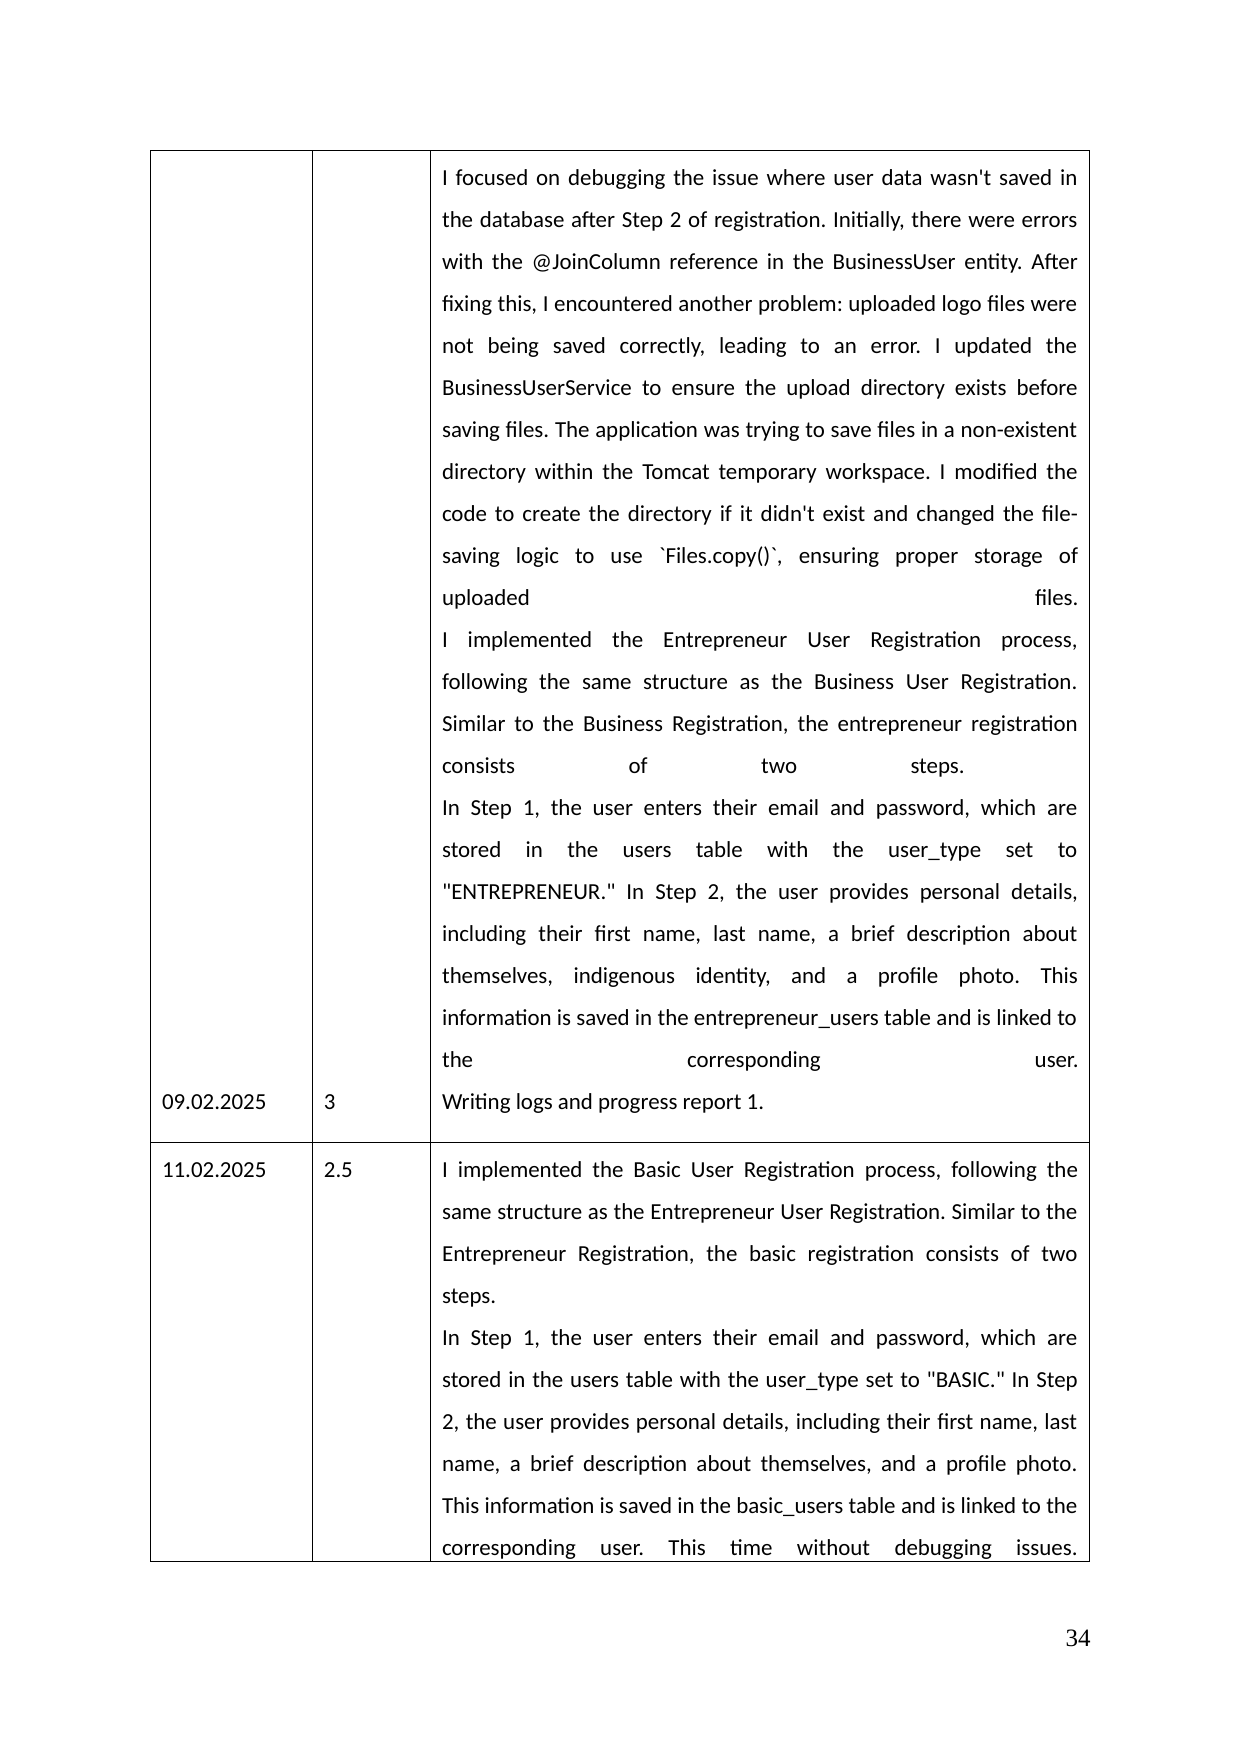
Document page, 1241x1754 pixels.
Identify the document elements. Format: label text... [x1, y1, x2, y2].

table_cell 11.02.2025 [151, 1143, 312, 1561]
table_cell 3 [313, 151, 430, 1142]
table_cell 09.02.2025 [151, 151, 312, 1142]
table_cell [431, 1143, 1089, 1561]
table_cell 2.5 [313, 1143, 430, 1561]
table_cell I focused on debugging the issue where user data wasn't saved in the database after Step 2 of registration. Initially, there were errors with the @JoinColumn reference in the BusinessUser entity. After fixing this, I encountered another problem: uploaded logo files were not being saved correctly, leading to an error. I updated the BusinessUserService to ensure the upload directory exists before saving files. The application was trying to save files in a non-existent directory within the Tomcat temporary workspace. I modified the code to create the directory if it didn't exist and changed the file-saving logic to use `Files.copy()`, ensuring proper storage of uploaded files. I implemented the Entrepreneur User Registration process, following the same structure as the Business User Registration. Similar to the Business Registration, the entrepreneur registration consists of two steps. In Step 1, the user enters their email and password, which are stored in the users table with the user_type set to "ENTREPRENEUR." In Step 2, the user provides personal details, including their first name, last name, a brief description about themselves, indigenous identity, and a profile photo. This information is saved in the entrepreneur_users table and is linked to the corresponding user. Writing logs and progress report 1. [431, 151, 1089, 1142]
